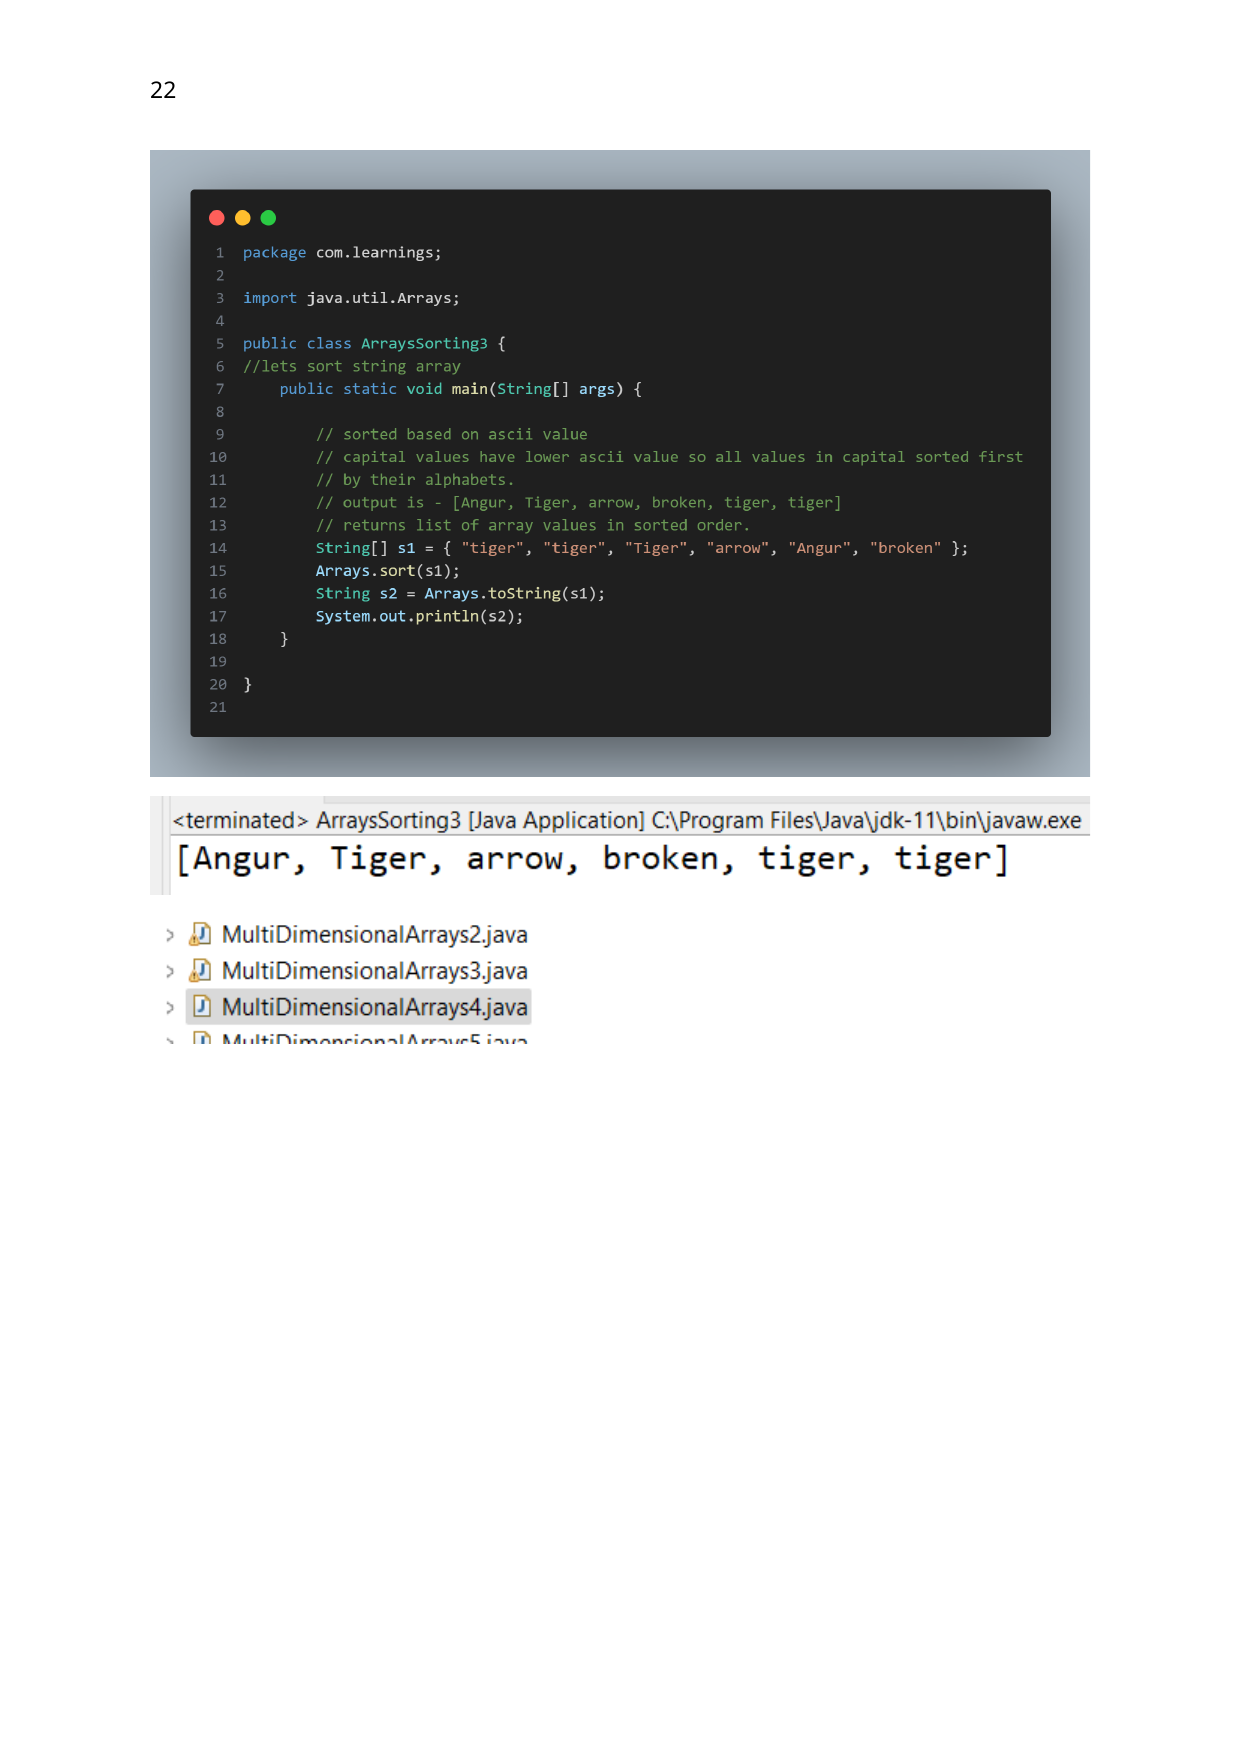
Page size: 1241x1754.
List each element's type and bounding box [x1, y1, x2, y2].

picture [150, 796, 1091, 895]
picture [150, 913, 585, 1044]
picture [150, 150, 1091, 777]
